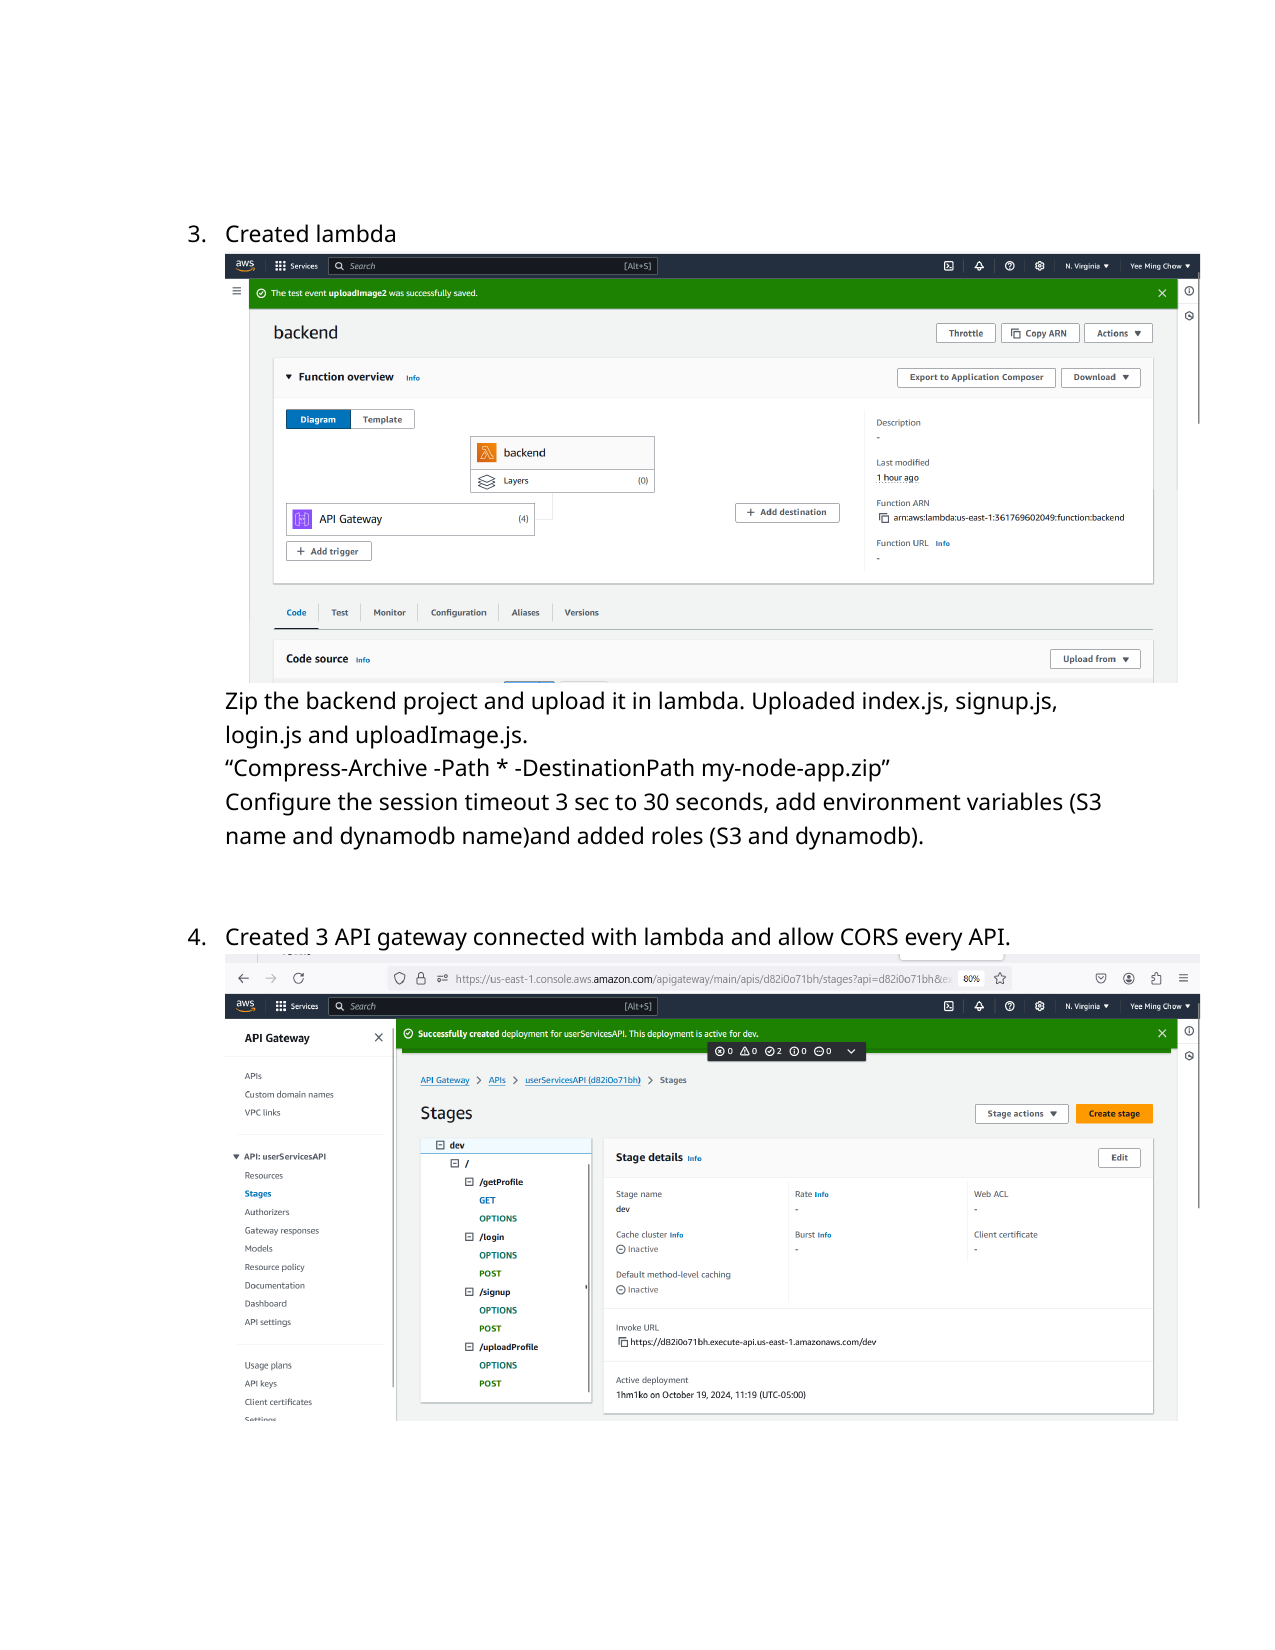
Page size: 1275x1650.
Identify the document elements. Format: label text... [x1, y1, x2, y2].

list Created 3 API gateway connected with lambda and allow CORS every API. [187, 921, 1125, 952]
picture [225, 251, 1200, 683]
list Configure the session timeout 3 sec to 30 seconds, add environment variables (S3 name and dynamodb name)and added roles (S3 and dynamodb). [225, 786, 1125, 851]
list Created lambda [187, 217, 1125, 249]
list Zip the backend project and upload it in lambda. Uploaded index.js, signup.js, login.js and uploadImage.js. [225, 685, 1125, 750]
picture [225, 954, 1200, 1421]
list “Compress-Archive -Path * -DestinationPath my-node-app.zip” [225, 752, 1125, 783]
